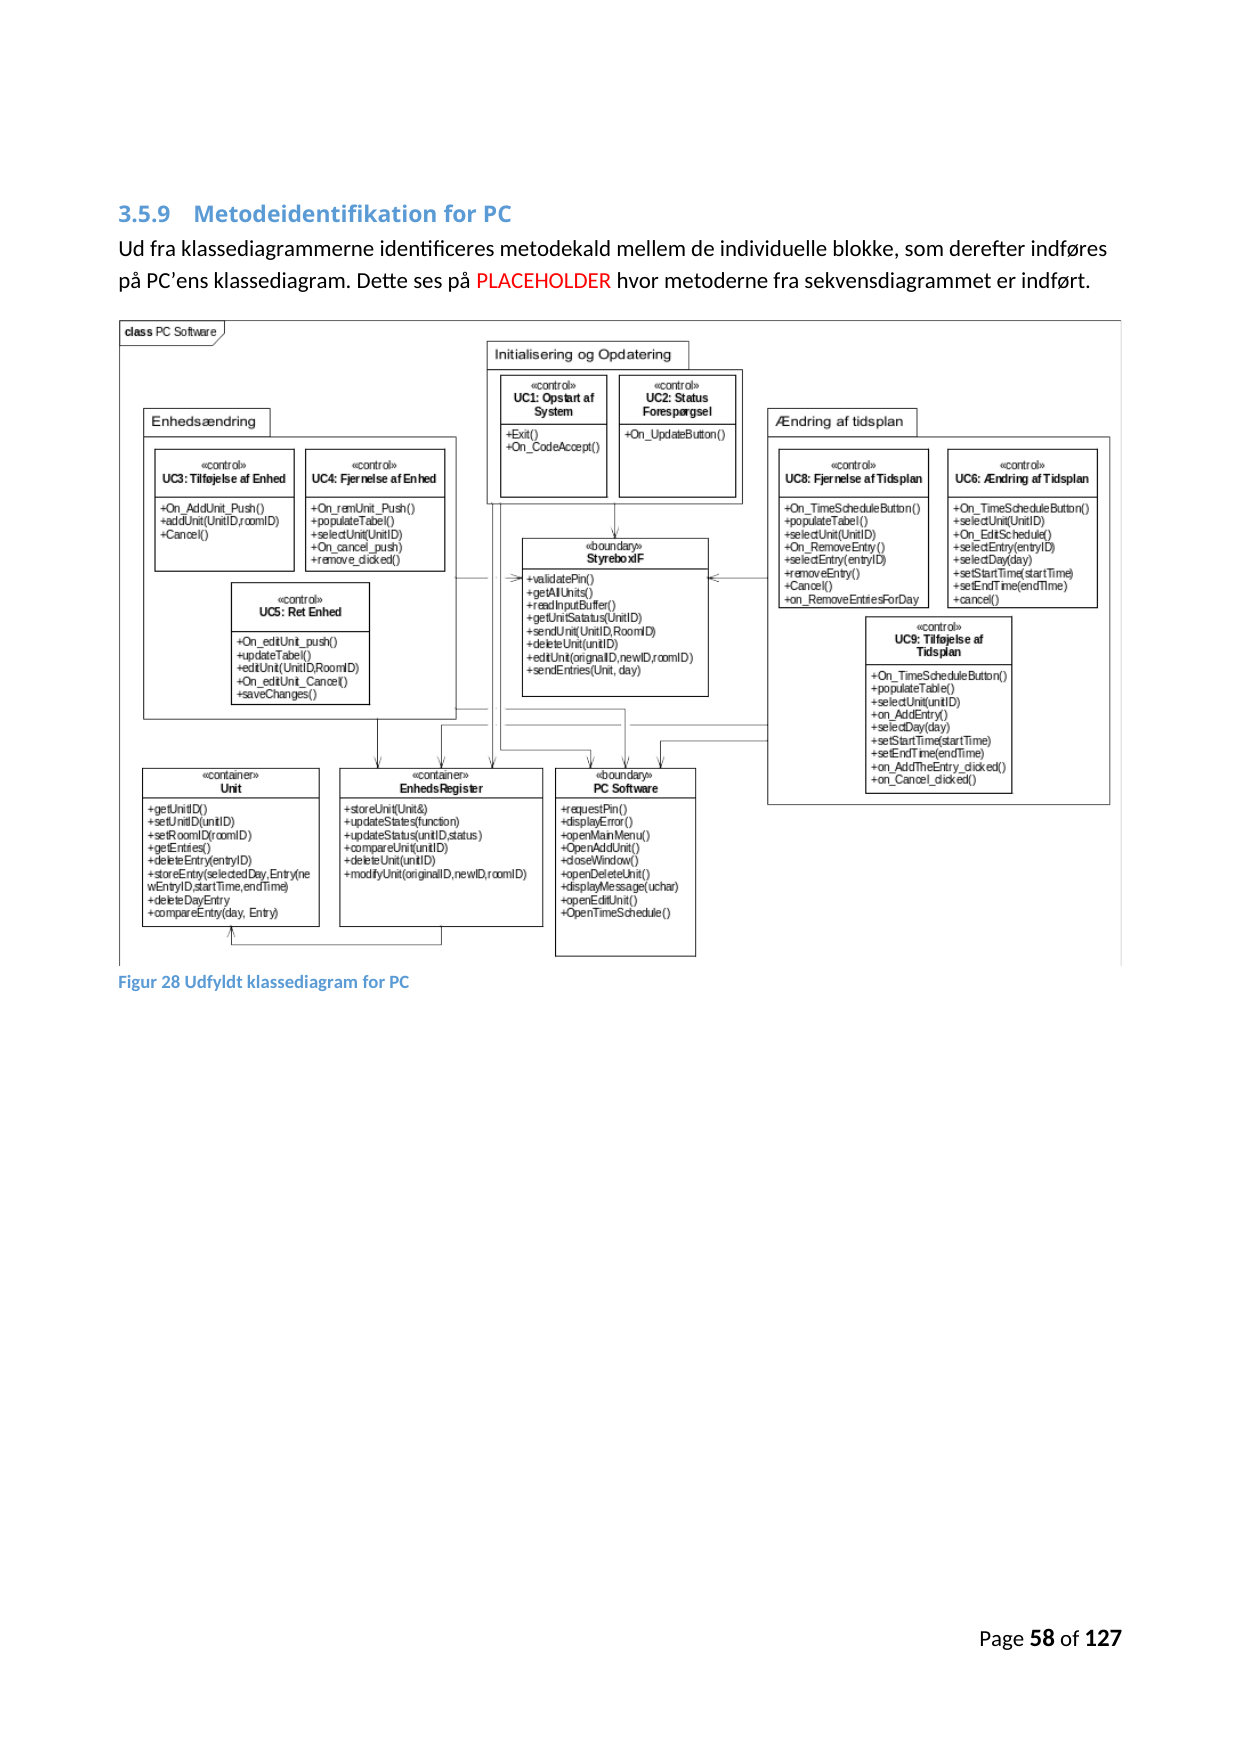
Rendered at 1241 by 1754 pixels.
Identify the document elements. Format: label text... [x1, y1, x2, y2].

text Ud fra klassediagrammerne identificeres metodekald mellem de individuelle blokke, som derefter indføres på PC’ens klassediagram. Dette ses på PLACEHOLDER hvor metoderne fra sekvensdiagrammet er indført. [118, 234, 1122, 294]
subtitle Metodeidentifikation for PC [118, 198, 1122, 229]
text Figur 28 Udfyldt klassediagram for PC [118, 970, 1122, 993]
